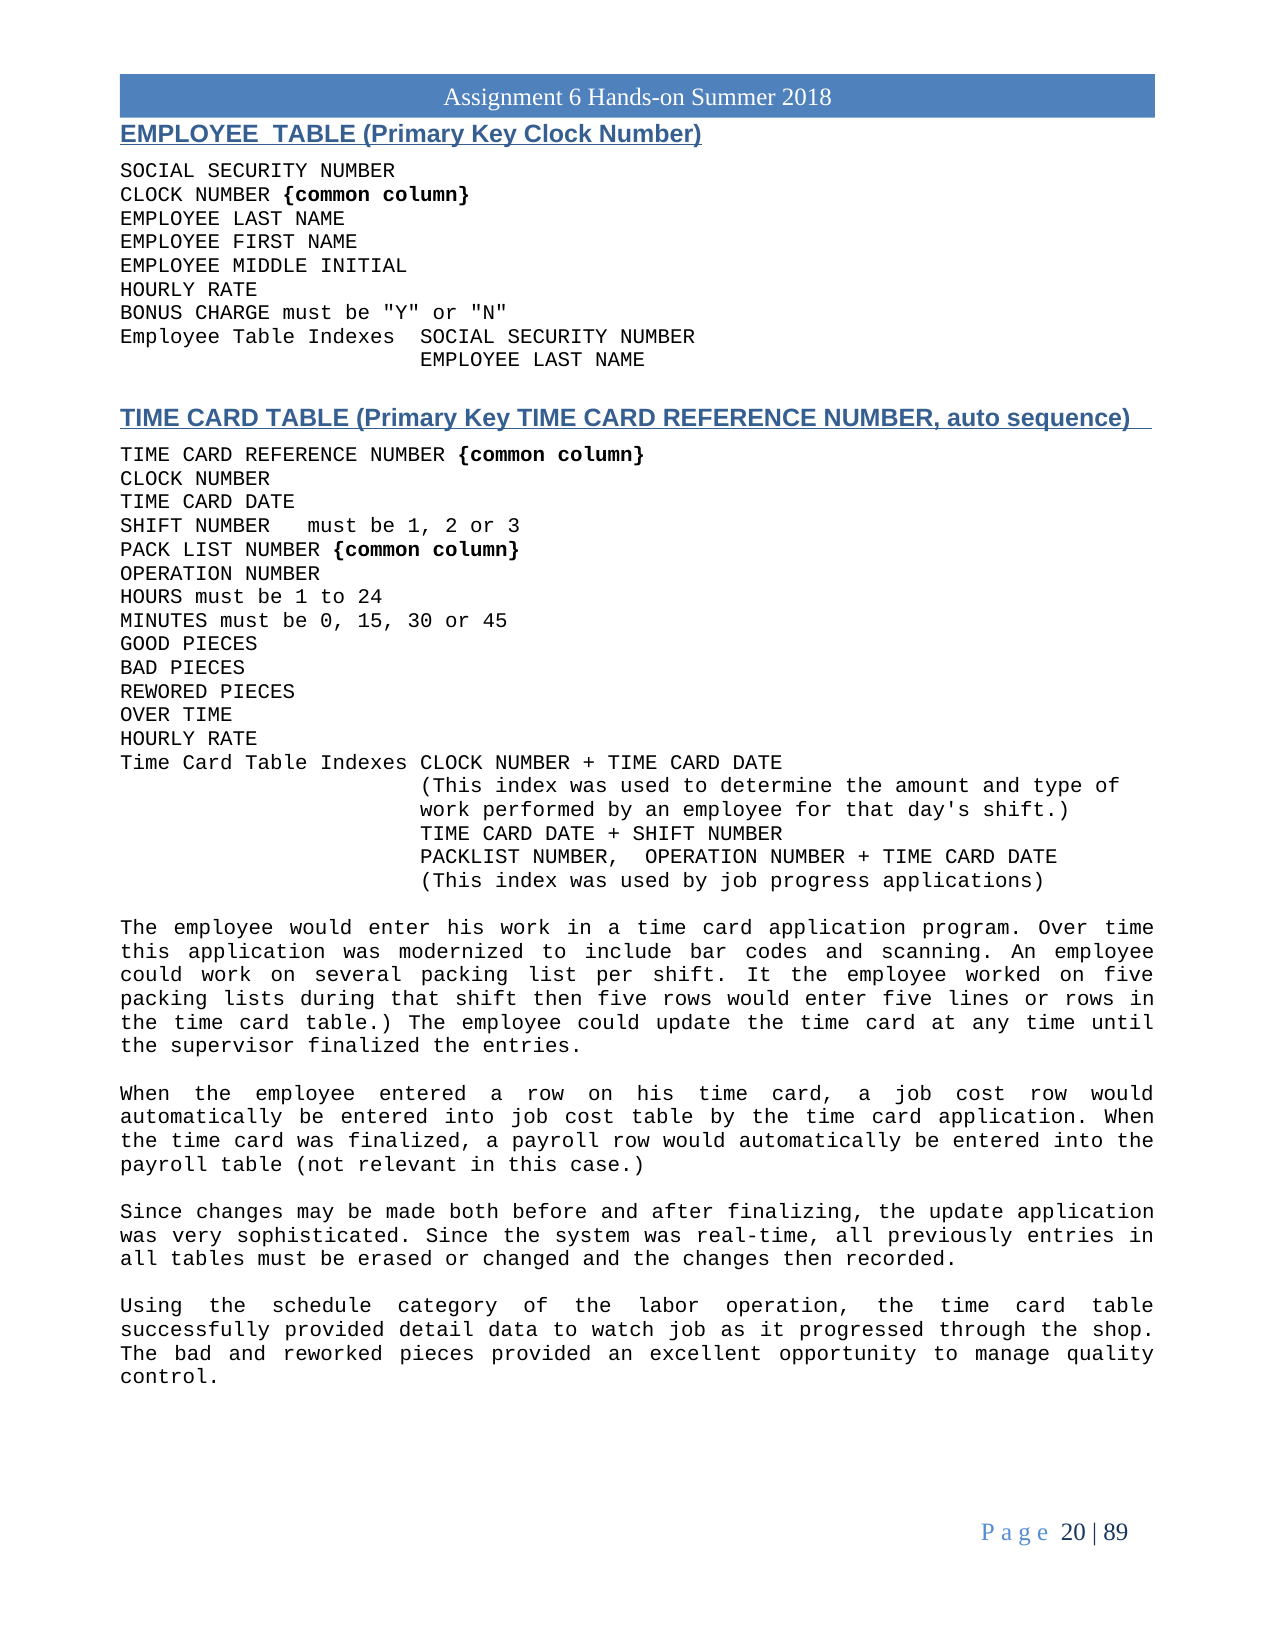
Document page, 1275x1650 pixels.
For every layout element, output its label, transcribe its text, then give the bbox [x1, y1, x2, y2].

text GOOD PIECES [120, 633, 1155, 657]
text (This index was used to determine the amount and type of work performed by an employee for that day's shift.) [420, 775, 1155, 823]
text EMPLOYEE LAST NAME [120, 208, 1155, 231]
text EMPLOYEE LAST NAME [120, 349, 1155, 373]
text REWORED PIECES [120, 681, 1155, 704]
text EMPLOYEE MIDDLE INITIAL [120, 255, 1155, 278]
text TIME CARD DATE [120, 492, 1155, 515]
text SHIFT NUMBER must be 1, 2 or 3 [120, 515, 1155, 539]
text (This index was used by job progress applications) [345, 870, 1155, 893]
text PACKLIST NUMBER, OPERATION NUMBER + TIME CARD DATE [345, 846, 1155, 870]
subtitle TIME CARD TABLE (Primary Key TIME CARD REFERENCE NUMBER, auto sequence) [120, 403, 1155, 432]
text Employee Table Indexes SOCIAL SECURITY NUMBER [120, 326, 1155, 349]
subtitle EMPLOYEE TABLE (Primary Key Clock Number) [120, 118, 1155, 148]
text SOCIAL SECURITY NUMBER [120, 160, 1155, 184]
text CLOCK NUMBER [120, 468, 1155, 492]
text When the employee entered a row on his time card, a job cost row would automatically be entered into job cost table by the time card application. When the time card was finalized, a payroll row would automatically be entered into the payroll table (not relevant in this case.) [120, 1083, 1155, 1177]
text Time Card Table Indexes CLOCK NUMBER + TIME CARD DATE [120, 752, 1155, 775]
text TIME CARD REFERENCE NUMBER {common column} [120, 444, 1155, 468]
text Using the schedule category of the labor operation, the time card table successfully provided detail data to watch job as it progressed through the shop. The bad and reworked pieces provided an excellent opportunity to manage quality control. [120, 1296, 1155, 1390]
text CLOCK NUMBER {common column} [120, 184, 1155, 208]
text MINUTES must be 0, 15, 30 or 45 [120, 610, 1155, 633]
text The employee would enter his work in a time card application program. Over time this application was modernized to include bar codes and scanning. An employee could work on several packing list per shift. It the employee worked on five packing lists during that shift then five rows would enter five lines or rows in the time card table.) The employee could update the time card at any time until the supervisor finalized the entries. [120, 917, 1155, 1059]
text HOURLY RATE [120, 278, 1155, 302]
text OVER TIME [120, 704, 1155, 728]
text Since changes may be made both before and after finalizing, the update application was very sophisticated. Since the system was real-time, all previously entries in all tables must be erased or changed and the changes then recorded. [120, 1201, 1155, 1272]
text BONUS CHARGE must be "Y" or "N" [120, 302, 1155, 326]
text TIME CARD DATE + SHIFT NUMBER [345, 823, 1155, 846]
text HOURS must be 1 to 24 [120, 586, 1155, 610]
text HOURLY RATE [120, 728, 1155, 752]
text OPERATION NUMBER [120, 562, 1155, 586]
text EMPLOYEE FIRST NAME [120, 231, 1155, 255]
text PACK LIST NUMBER {common column} [120, 539, 1155, 562]
text BAD PIECES [120, 657, 1155, 681]
